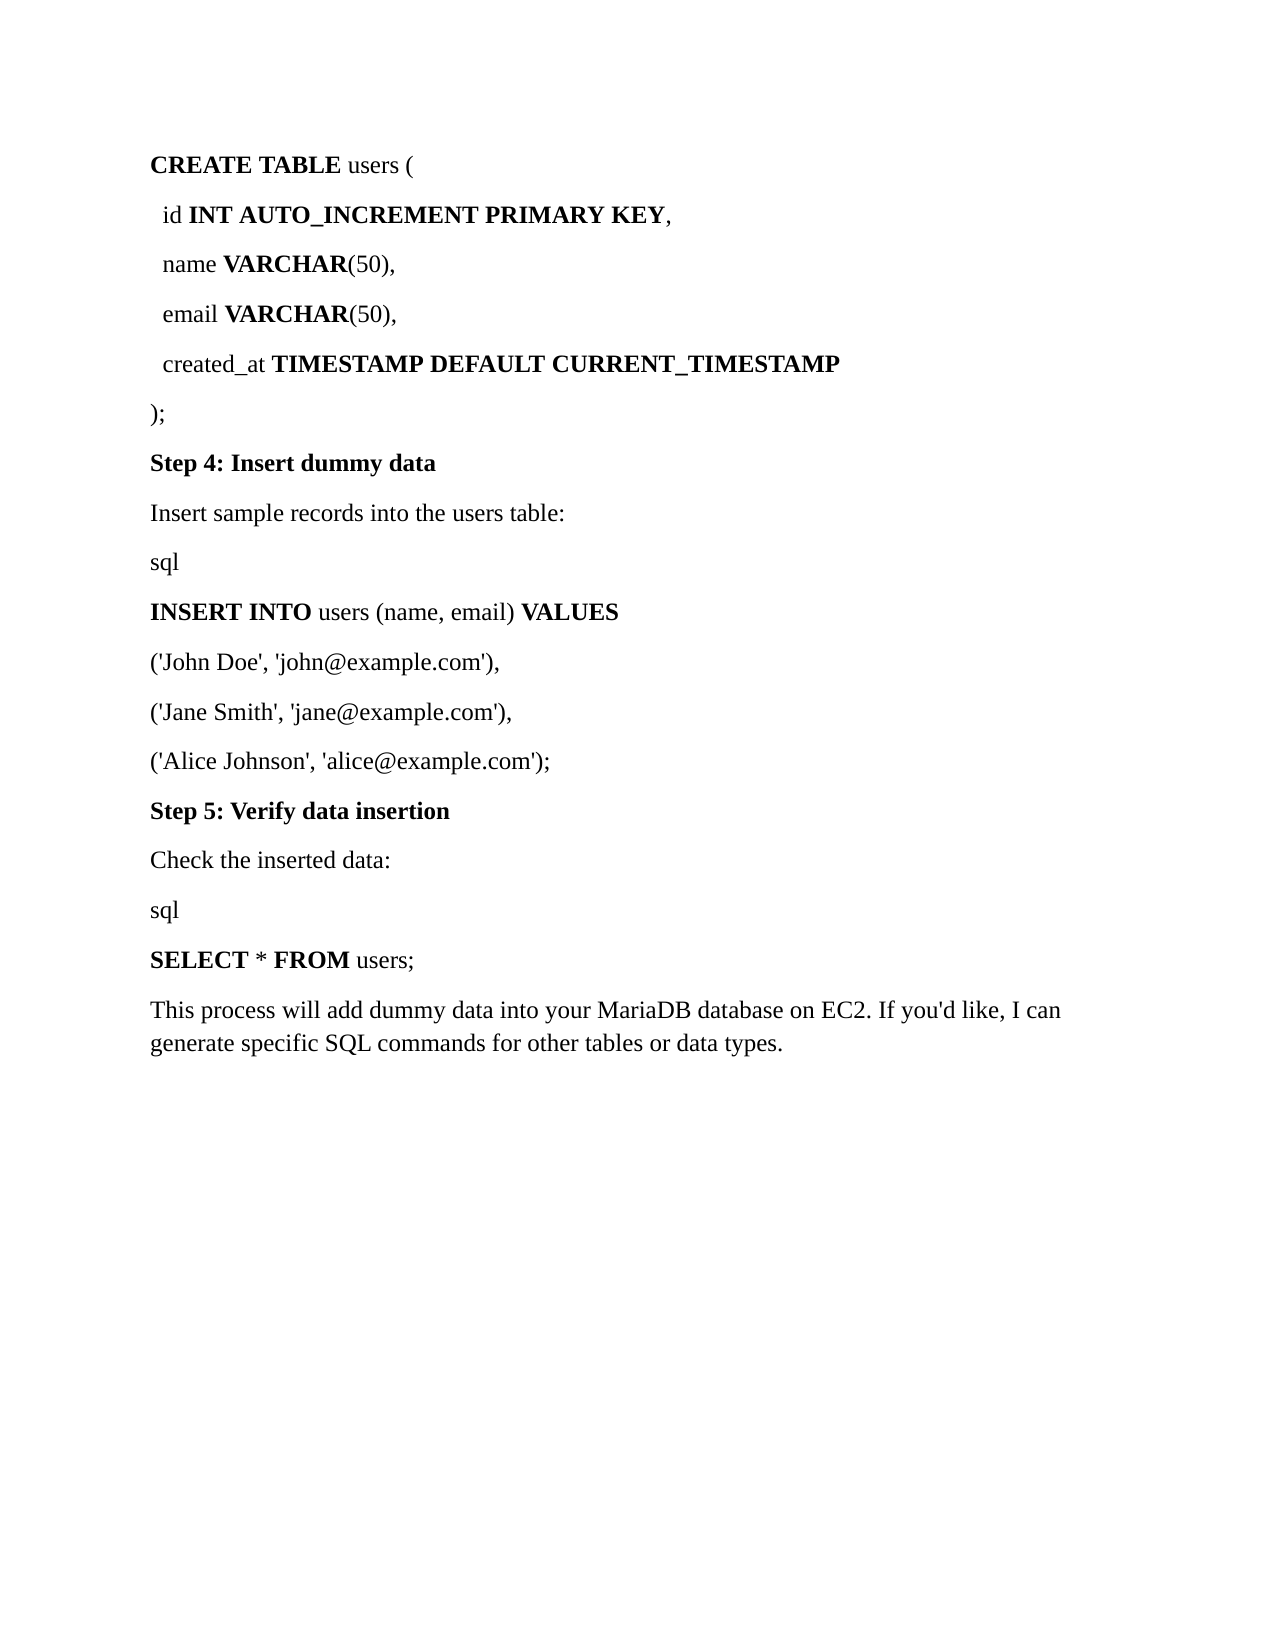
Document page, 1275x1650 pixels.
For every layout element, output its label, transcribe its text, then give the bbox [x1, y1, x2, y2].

text Step 5: Verify data insertion [150, 796, 1125, 825]
text sql [150, 895, 1125, 924]
text email VARCHAR(50), [150, 299, 1125, 328]
text ('Alice Johnson', 'alice@example.com'); [150, 746, 1125, 775]
text ); [150, 398, 1125, 427]
text Insert sample records into the users table: [150, 498, 1125, 527]
text SELECT * FROM users; [150, 945, 1125, 974]
text name VARCHAR(50), [150, 249, 1125, 278]
text sql [150, 547, 1125, 576]
text ('John Doe', 'john@example.com'), [150, 647, 1125, 676]
text created_at TIMESTAMP DEFAULT CURRENT_TIMESTAMP [150, 349, 1125, 377]
text id INT AUTO_INCREMENT PRIMARY KEY, [150, 200, 1125, 228]
text Check the inserted data: [150, 846, 1125, 874]
text ('Jane Smith', 'jane@example.com'), [150, 697, 1125, 725]
text CREATE TABLE users ( [150, 150, 1125, 179]
text INSERT INTO users (name, email) VALUES [150, 597, 1125, 626]
text This process will add dummy data into your MariaDB database on EC2. If you'd like, I can generate specific SQL commands for other tables or data types. [150, 995, 1125, 1056]
text Step 4: Insert dummy data [150, 448, 1125, 477]
